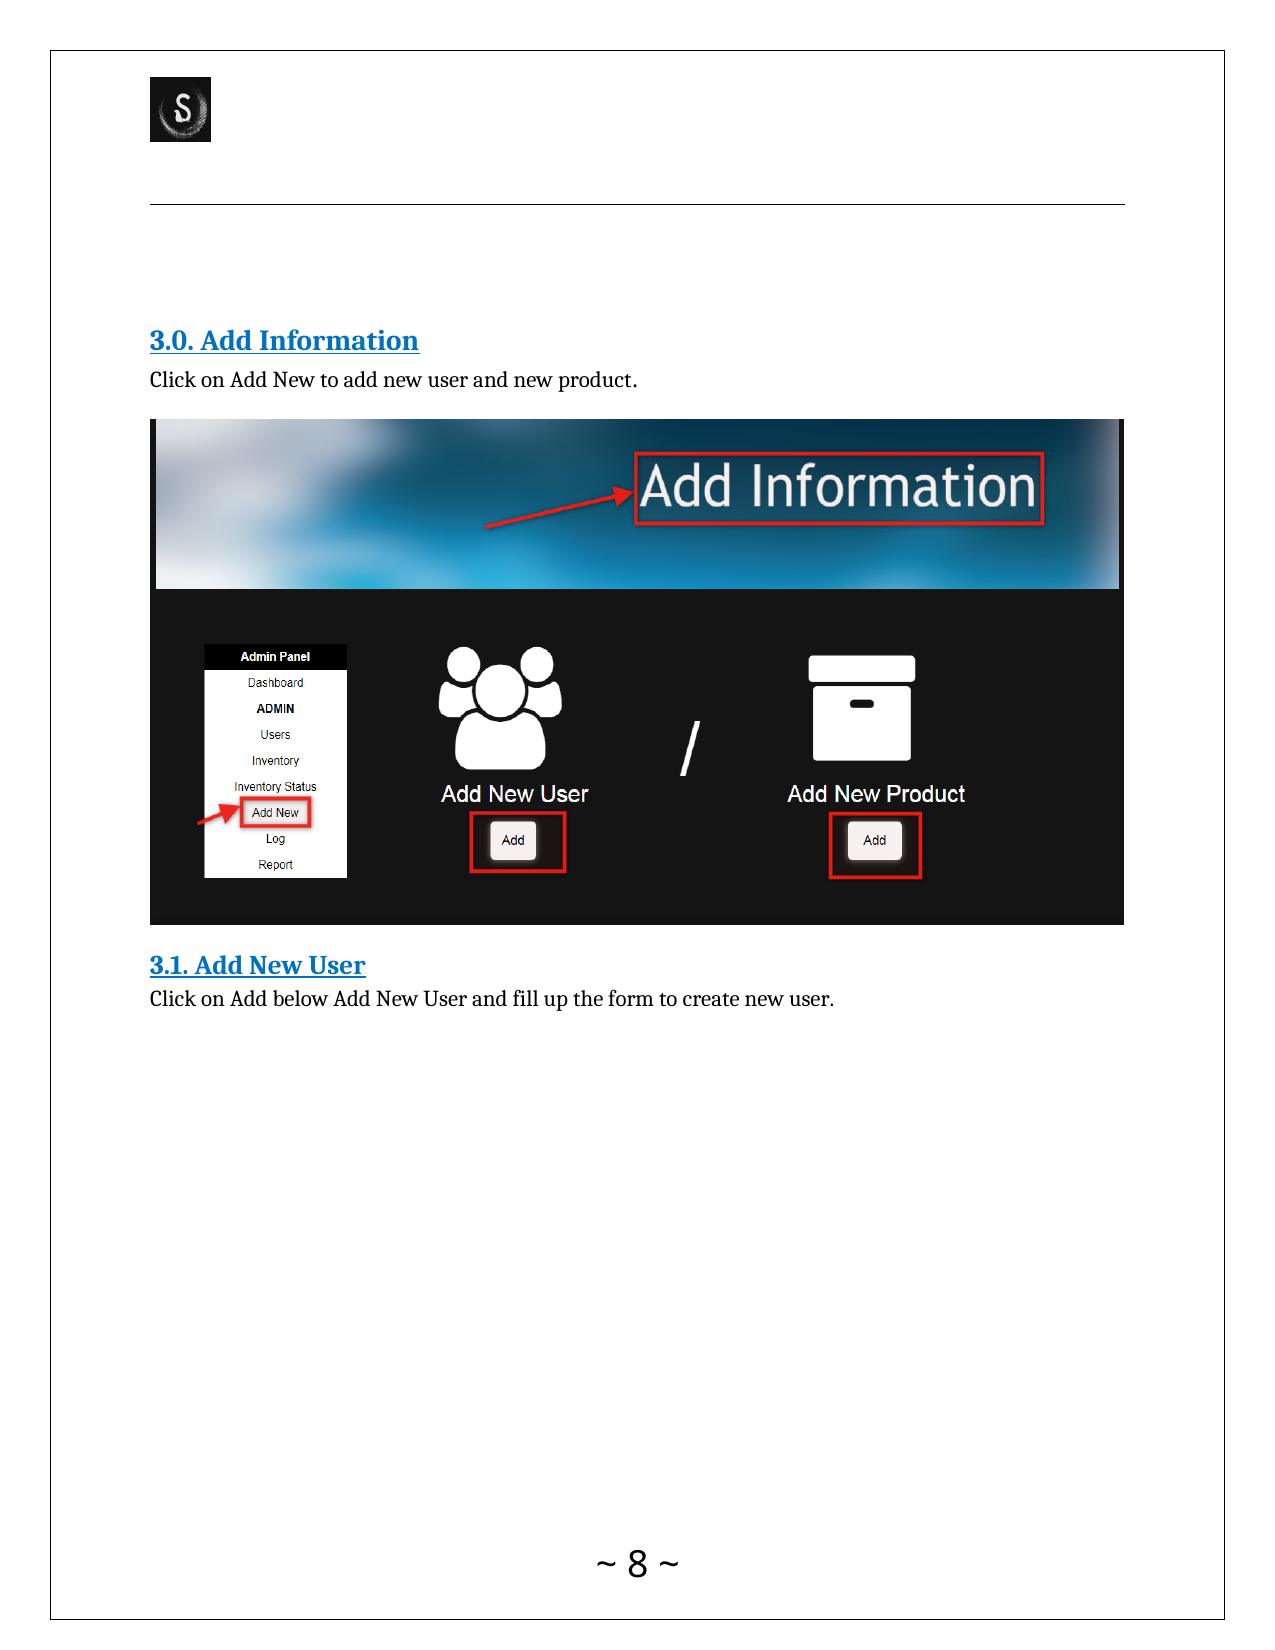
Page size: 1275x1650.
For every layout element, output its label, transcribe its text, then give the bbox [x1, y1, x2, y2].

text Click on Add below Add New User and fill up the form to create new user. [150, 986, 1125, 1012]
picture [150, 419, 1124, 925]
text Click on Add New to add new user and new product. [150, 363, 1125, 394]
picture [861, 419, 901, 423]
picture [753, 445, 772, 449]
picture [935, 421, 956, 427]
subtitle 3.1. Add New User [150, 950, 1125, 981]
subtitle 3.0. Add Information [150, 324, 1125, 358]
picture [150, 77, 211, 142]
